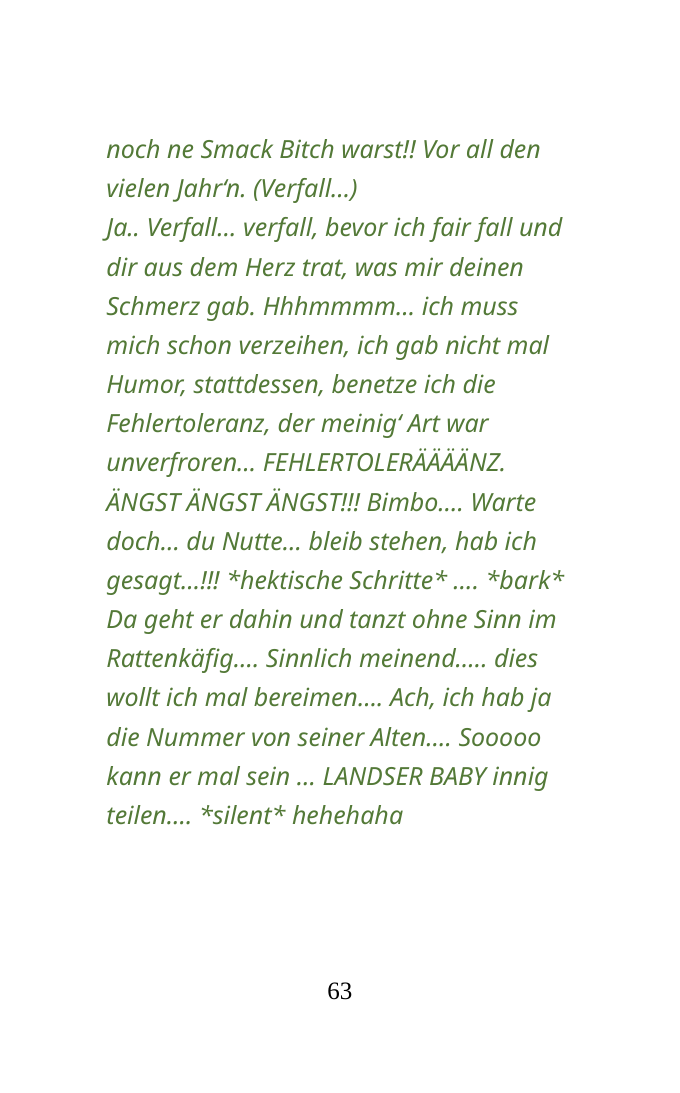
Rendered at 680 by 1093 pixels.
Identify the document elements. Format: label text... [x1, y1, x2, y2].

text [106, 132, 573, 205]
text Ja.. Verfall… verfall, bevor ich fair fall und dir aus dem Herz trat, was mir deinen Schmerz gab. Hhhmmmm… ich muss mich schon verzeihen, ich gab nicht mal Humor, stattdessen, benetze ich die Fehlertoleranz, der meinig‘ Art war unverfroren… FEHLERTOLERÄÄÄÄNZ. ÄNGST ÄNGST ÄNGST!!! Bimbo…. Warte doch… du Nutte… bleib stehen, hab ich gesagt…!!! *hektische Schritte* …. *bark* [106, 210, 573, 597]
text Da geht er dahin und tanzt ohne Sinn im Rattenkäfig…. Sinnlich meinend….. dies wollt ich mal bereimen…. Ach, ich hab ja die Nummer von seiner Alten…. Sooooo kann er mal sein … LANDSER BABY innig teilen…. *silent* hehehaha [106, 602, 573, 832]
